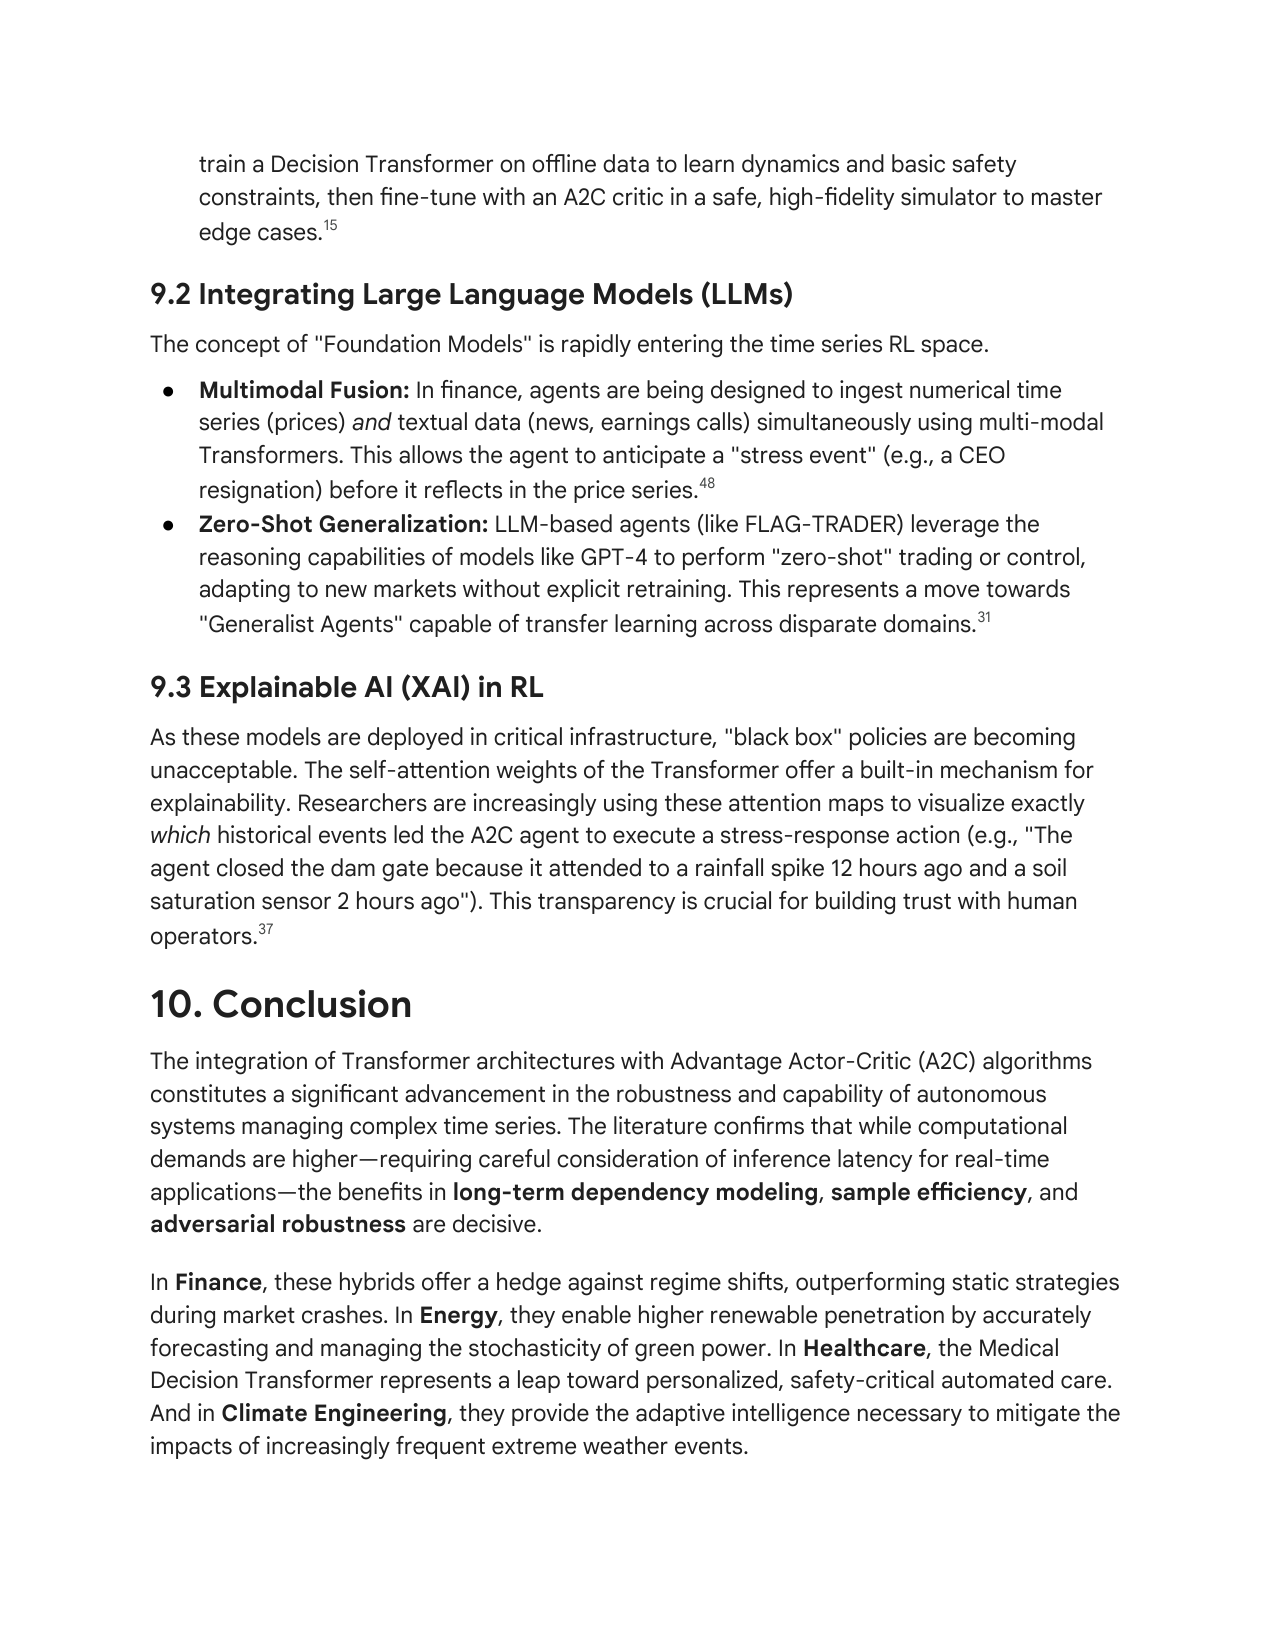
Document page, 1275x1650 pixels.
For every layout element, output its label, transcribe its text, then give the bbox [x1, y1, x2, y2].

list Zero-Shot Generalization: LLM-based agents (like FLAG-TRADER) leverage the reasoning capabilities of models like GPT-4 to perform "zero-shot" trading or control, adapting to new markets without explicit retraining. This represents a move towards "Generalist Agents" capable of transfer learning across disparate domains.31 [161, 510, 1125, 640]
subtitle 9.2 Integrating Large Language Models (LLMs) [150, 277, 1125, 313]
subtitle 9.3 Explainable AI (XAI) in RL [150, 669, 1125, 706]
subtitle 10. Conclusion [150, 981, 1125, 1028]
text As these models are deployed in critical infrastructure, "black box" policies are becoming unacceptable. The self-attention weights of the Transformer offer a built-in mechanism for explainability. Researchers are increasingly using these attention maps to visualize exactly which historical events led the A2C agent to execute a stress-response action (e.g., "The agent closed the dam gate because it attended to a rainfall spike 12 hours ago and a soil saturation sensor 2 hours ago"). This transparency is crucial for building trust with human operators.37 [150, 724, 1125, 952]
text The integration of Transformer architectures with Advantage Actor-Critic (A2C) algorithms constitutes a significant advancement in the robustness and capability of autonomous systems managing complex time series. The literature confirms that while computational demands are higher—requiring careful consideration of inference latency for real-time applications—the benefits in long-term dependency modeling, sample efficiency, and adversarial robustness are decisive. [150, 1047, 1125, 1239]
list Multimodal Fusion: In finance, agents are being designed to ingest numerical time series (prices) and textual data (news, earnings calls) simultaneously using multi-modal Transformers. This allows the agent to anticipate a "stress event" (e.g., a CEO resignation) before it reflects in the price series.48 [161, 376, 1125, 506]
text The concept of "Foundation Models" is rapidly entering the time series RL space. [150, 331, 1125, 359]
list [161, 150, 1125, 247]
text In Finance, these hybrids offer a hedge against regime shifts, outperforming static strategies during market crashes. In Energy, they enable higher renewable penetration by accurately forecasting and managing the stochasticity of green power. In Healthcare, the Medical Decision Transformer represents a leap toward personalized, safety-critical automated care. And in Climate Engineering, they provide the adaptive intelligence necessary to mitigate the impacts of increasingly frequent extreme weather events. [150, 1268, 1125, 1461]
